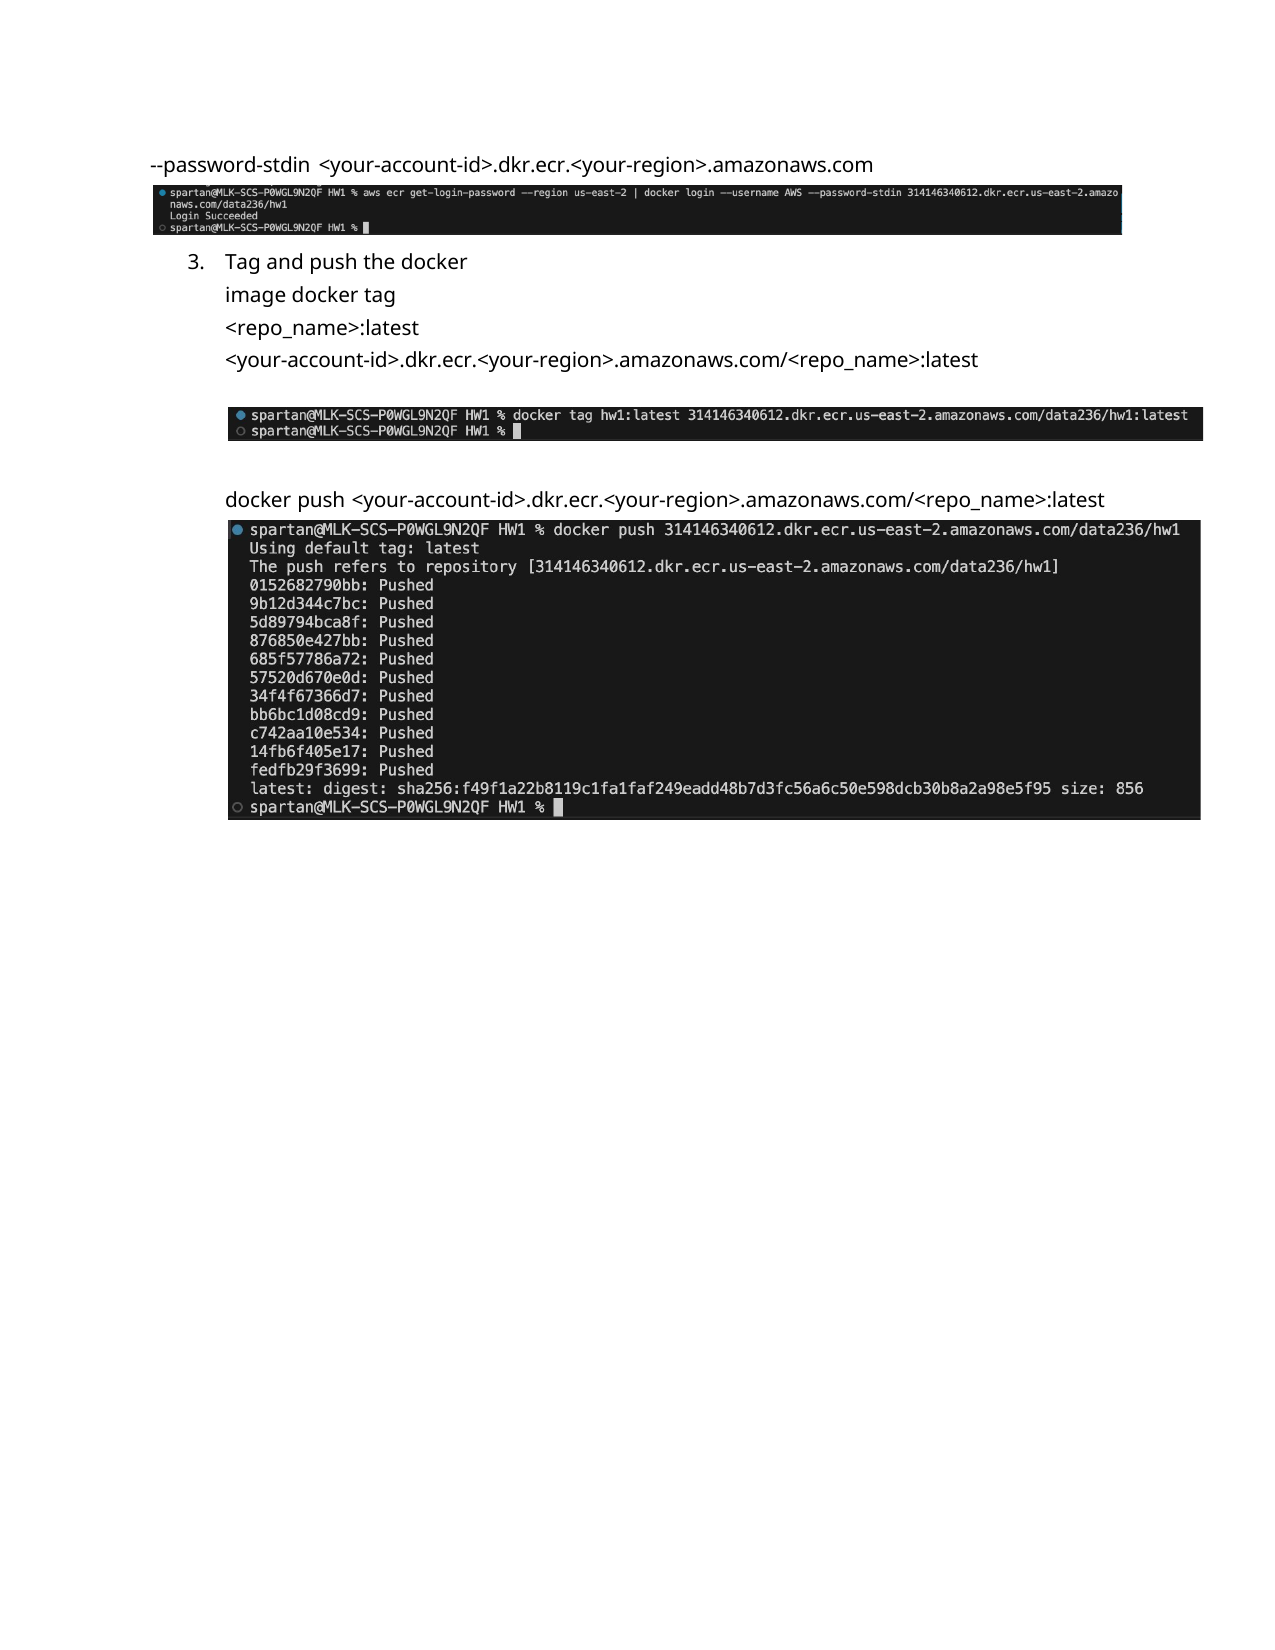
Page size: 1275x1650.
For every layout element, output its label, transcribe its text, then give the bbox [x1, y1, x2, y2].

picture [153, 185, 1123, 235]
picture [228, 520, 1201, 820]
text --password-stdin <your-account-id>.dkr.ecr.<your-region>.amazonaws.com [150, 150, 1237, 178]
picture [228, 407, 1204, 441]
text <your-account-id>.dkr.ecr.<your-region>.amazonaws.com/<repo_name>:latest [225, 345, 1237, 374]
list Tag and push the docker image docker tag <repo_name>:latest [187, 192, 516, 341]
text docker push <your-account-id>.dkr.ecr.<your-region>.amazonaws.com/<repo_name>:latest [225, 485, 1237, 513]
